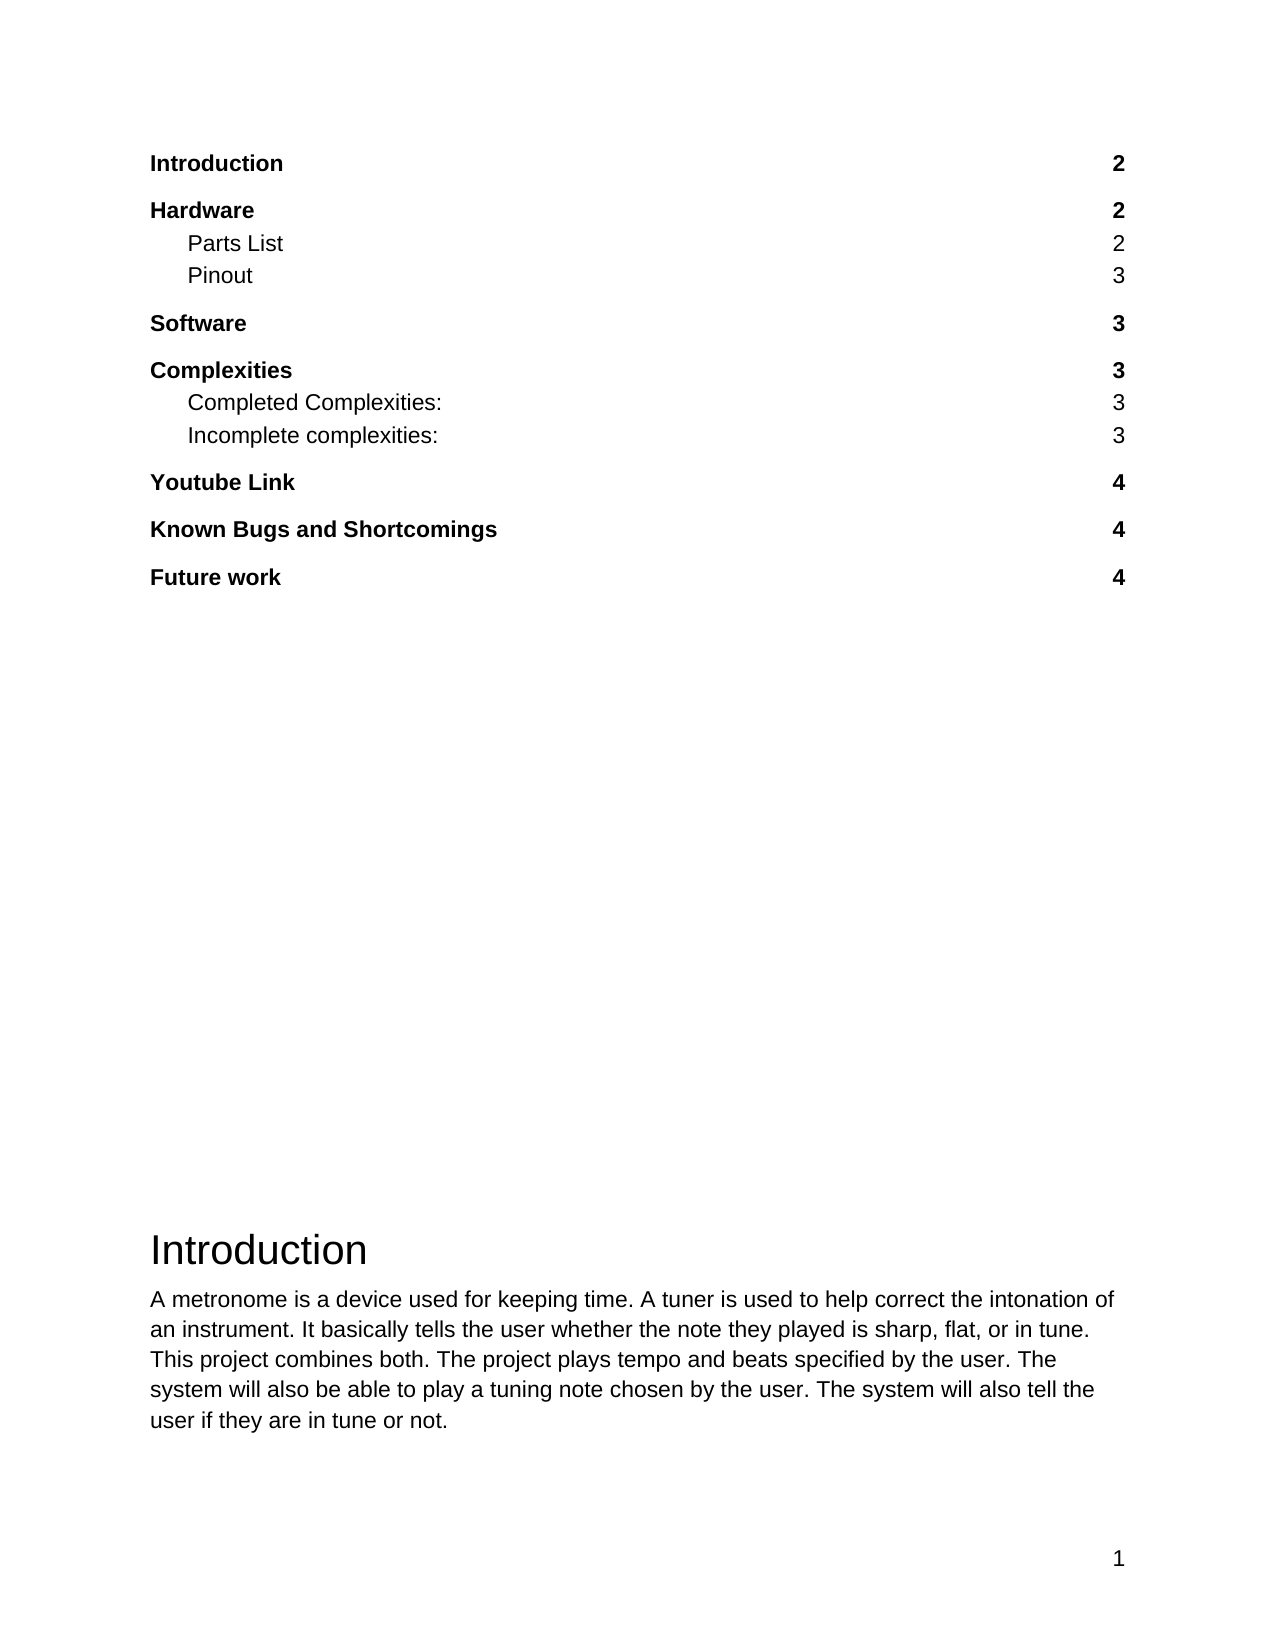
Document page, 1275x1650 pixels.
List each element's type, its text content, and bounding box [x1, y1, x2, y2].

subtitle Introduction [150, 1225, 1125, 1273]
text A metronome is a device used for keeping time. A tuner is used to help correct the intonation of an instrument. It basically tells the user whether the note they played is sharp, flat, or in tune. This project combines both. The project plays tempo and beats specified by the user. The system will also be able to play a tuning note chosen by the user. The system will also tell the user if they are in tune or not. [150, 1286, 1125, 1433]
